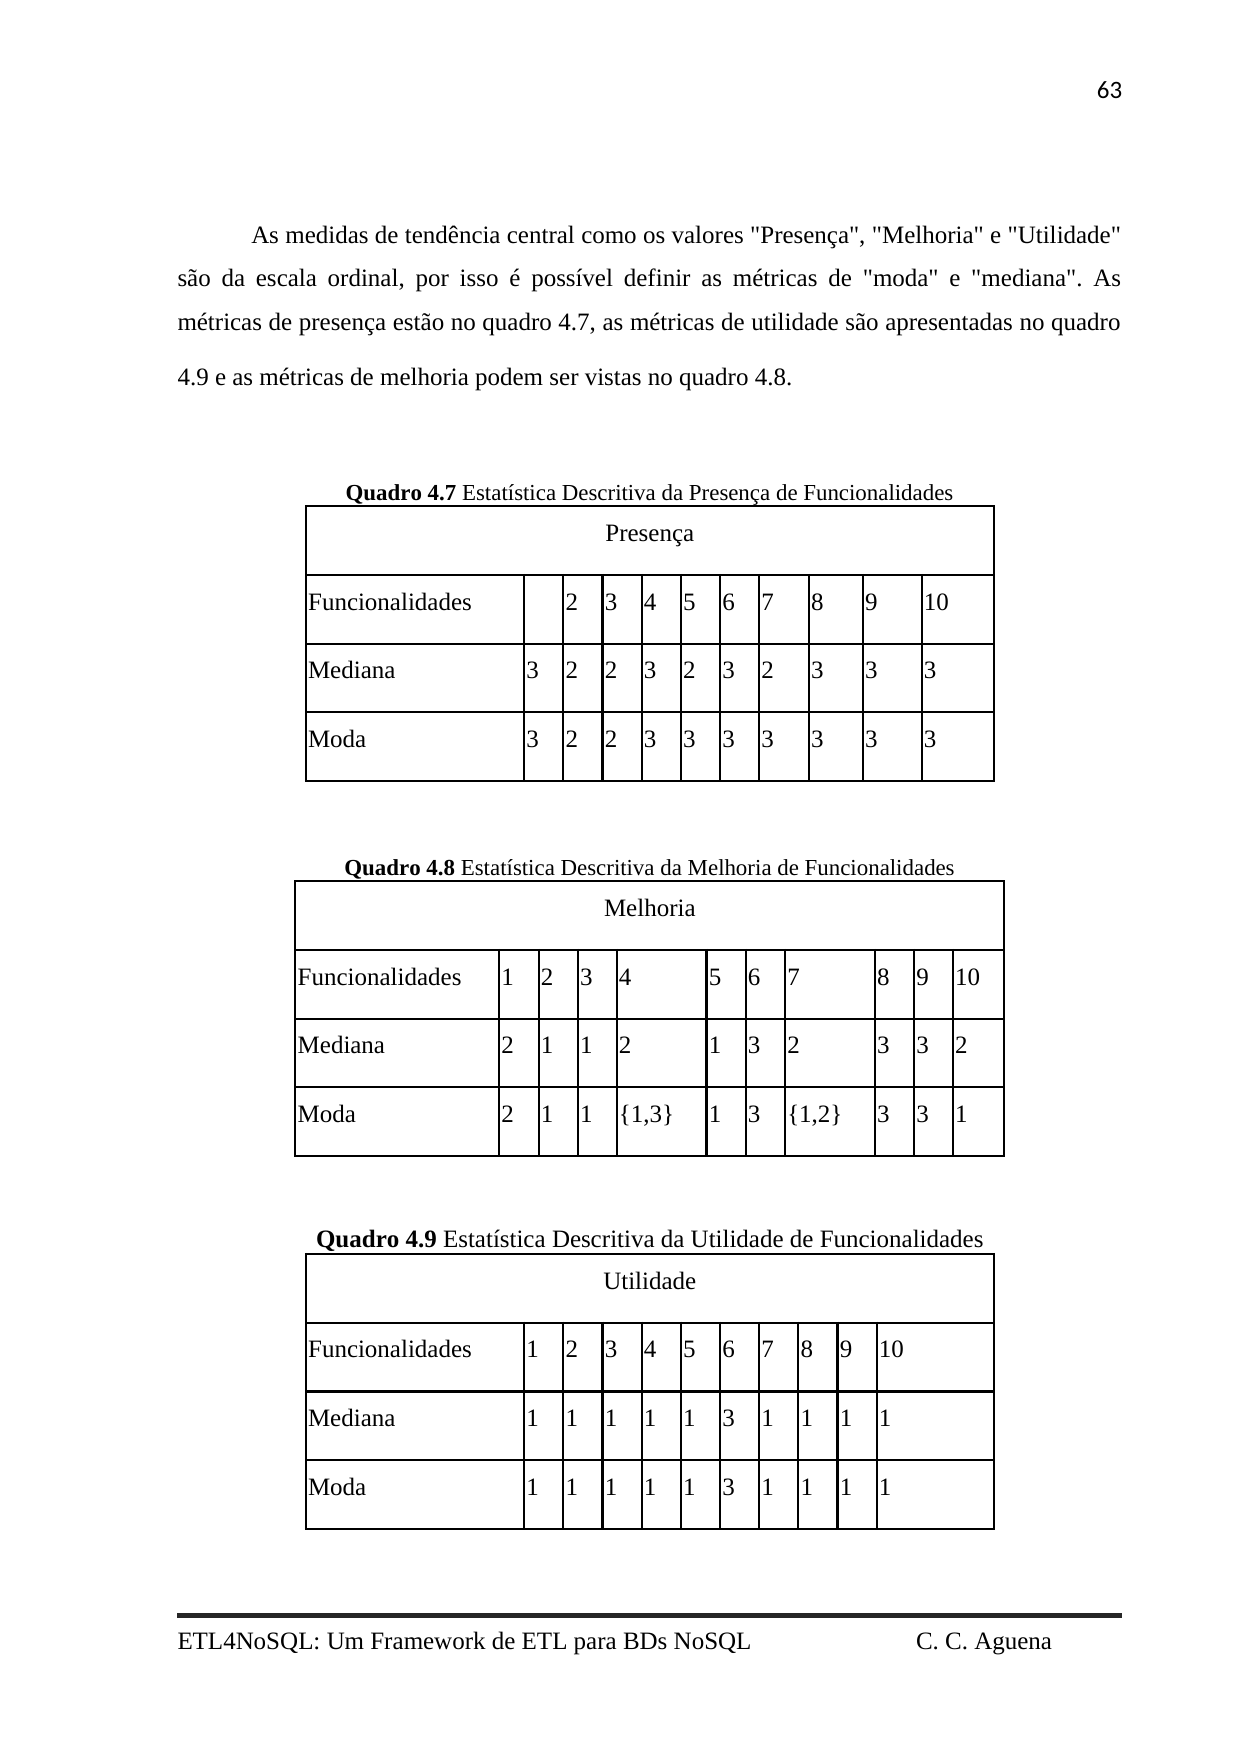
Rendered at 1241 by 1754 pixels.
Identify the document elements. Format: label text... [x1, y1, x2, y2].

table_cell 5 [708, 951, 745, 1017]
table_cell 9 [915, 951, 952, 1017]
table_cell Funcionalidades [296, 951, 498, 1017]
table_cell {1,2} [786, 1088, 874, 1155]
table_cell 1 [839, 1393, 876, 1459]
table_cell 1 [579, 1088, 616, 1155]
table_cell 3 [915, 1020, 952, 1086]
table_cell 10 [878, 1324, 993, 1390]
table_cell 1 [760, 1461, 797, 1528]
table_cell 1 [799, 1393, 836, 1459]
table_cell 3 [864, 713, 921, 780]
table_cell 3 [747, 1088, 784, 1155]
table_cell 3 [643, 645, 680, 711]
table_cell Mediana [307, 1393, 523, 1459]
table_cell 1 [878, 1393, 993, 1459]
table_cell 2 [564, 576, 601, 642]
table_cell 3 [810, 645, 862, 711]
table_cell 4 [618, 951, 705, 1017]
table_cell 2 [564, 713, 601, 780]
table_cell 1 [500, 951, 538, 1017]
table_cell 1 [604, 1461, 641, 1528]
table_cell 2 [954, 1020, 1003, 1086]
table_cell 3 [760, 713, 808, 780]
table_cell 3 [525, 645, 562, 711]
table_cell 6 [721, 576, 758, 642]
table_cell 3 [682, 713, 719, 780]
table_cell 1 [564, 1393, 601, 1459]
table_cell 3 [525, 713, 562, 780]
table_cell 7 [760, 1324, 797, 1390]
table_cell 2 [786, 1020, 874, 1086]
table_cell 2 [760, 645, 808, 711]
table_cell 3 [604, 1324, 641, 1390]
table_cell Mediana [296, 1020, 498, 1086]
table_cell 3 [864, 645, 921, 711]
table_cell 1 [564, 1461, 601, 1528]
table_cell 3 [721, 1393, 758, 1459]
table_cell 3 [810, 713, 862, 780]
table_cell 2 [604, 645, 641, 711]
table_cell 4 [643, 576, 680, 642]
table_cell 3 [915, 1088, 952, 1155]
table_cell 3 [721, 713, 758, 780]
table_cell 1 [878, 1461, 993, 1528]
table_cell 6 [721, 1324, 758, 1390]
table_cell 2 [500, 1088, 538, 1155]
table_cell 8 [810, 576, 862, 642]
text Quadro 4.9 Estatística Descritiva da Utilidade de Funcionalidades [177, 1217, 1122, 1253]
table_cell 5 [682, 1324, 719, 1390]
table_cell 8 [876, 951, 913, 1017]
table_cell 10 [923, 576, 993, 642]
table_cell 2 [682, 645, 719, 711]
table_cell 1 [604, 1393, 641, 1459]
table_cell Moda [307, 1461, 523, 1528]
table_cell 1 [643, 1461, 680, 1528]
table_cell 1 [760, 1393, 797, 1459]
table_cell 1 [579, 1020, 616, 1086]
text Quadro 4.8 Estatística Descritiva da Melhoria de Funcionalidades [177, 844, 1122, 880]
table_cell 3 [579, 951, 616, 1017]
table_cell 2 [604, 713, 641, 780]
table_header Utilidade [307, 1255, 993, 1322]
table_cell 7 [786, 951, 874, 1017]
table_cell 1 [525, 1461, 562, 1528]
table_cell Funcionalidades [307, 1324, 523, 1390]
text As medidas de tendência central como os valores "Presença", "Melhoria" e "Utilidade" são da escala ordinal, por isso é possível definir as métricas de "moda" e "mediana". As métricas de presença estão no quadro 4.7, as métricas de utilidade são apresentadas no quadro 4.9 e as métricas de melhoria podem ser vistas no quadro 4.8. [177, 220, 1122, 393]
table_header Melhoria [296, 882, 1003, 949]
table_cell 3 [604, 576, 641, 642]
table_cell 2 [500, 1020, 538, 1086]
table_cell 1 [799, 1461, 836, 1528]
table_cell 2 [564, 1324, 601, 1390]
table_cell 7 [760, 576, 808, 642]
text Quadro 4.7 Estatística Descritiva da Presença de Funcionalidades [177, 469, 1122, 505]
table_cell 1 [540, 1020, 577, 1086]
table_cell 3 [747, 1020, 784, 1086]
table_cell 1 [540, 1088, 577, 1155]
table_cell {1,3} [618, 1088, 705, 1155]
table_cell 3 [876, 1088, 913, 1155]
table_cell Funcionalidades [307, 576, 523, 642]
table_cell 10 [954, 951, 1003, 1017]
table_cell 1 [525, 1393, 562, 1459]
table_cell 1 [682, 1461, 719, 1528]
table_cell 1 [643, 1393, 680, 1459]
table_cell 3 [923, 713, 993, 780]
table_cell 1 [708, 1088, 745, 1155]
table_header Presença [307, 507, 993, 574]
table_cell Moda [307, 713, 523, 780]
table_cell [525, 576, 562, 642]
table_cell 3 [721, 1461, 758, 1528]
table_cell 5 [682, 576, 719, 642]
table_cell 6 [747, 951, 784, 1017]
table_cell 3 [643, 713, 680, 780]
table_cell Moda [296, 1088, 498, 1155]
table_cell 3 [721, 645, 758, 711]
table_cell 1 [525, 1324, 562, 1390]
table_cell 1 [708, 1020, 745, 1086]
table_cell 3 [923, 645, 993, 711]
table_cell Mediana [307, 645, 523, 711]
table_cell 9 [864, 576, 921, 642]
table_cell 3 [876, 1020, 913, 1086]
table_cell 2 [540, 951, 577, 1017]
table_cell 9 [839, 1324, 876, 1390]
table_cell 1 [682, 1393, 719, 1459]
table_cell 8 [799, 1324, 836, 1390]
table_cell 1 [839, 1461, 876, 1528]
table_cell 4 [643, 1324, 680, 1390]
table_cell 2 [564, 645, 601, 711]
table_cell 2 [618, 1020, 705, 1086]
table_cell 1 [954, 1088, 1003, 1155]
